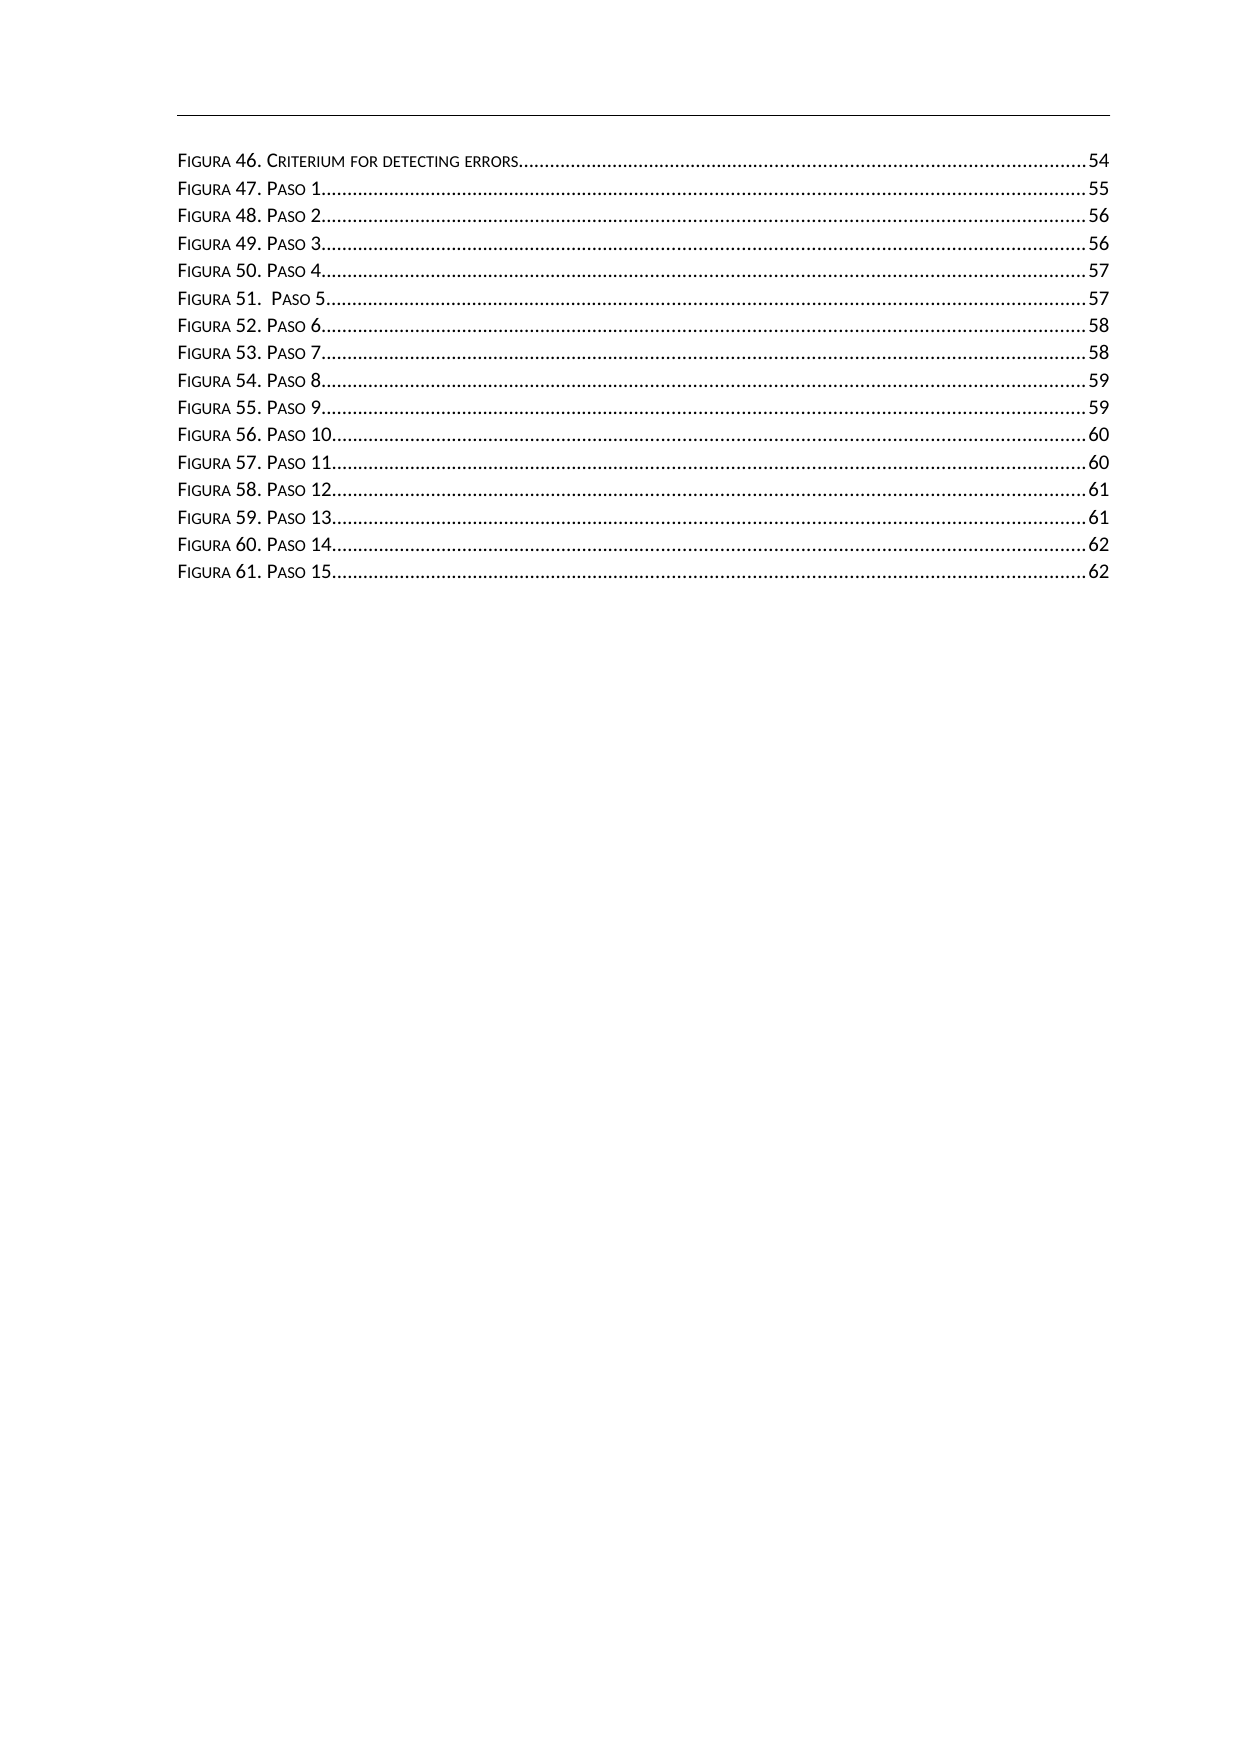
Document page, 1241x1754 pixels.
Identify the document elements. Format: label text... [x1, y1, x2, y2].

text Figura 60. Paso 14 62 [177, 531, 1110, 557]
text Figura 55. Paso 9 59 [177, 394, 1110, 420]
text Figura 53. Paso 7 58 [177, 339, 1110, 365]
text Figura 56. Paso 10 60 [177, 422, 1110, 447]
text Figura 49. Paso 3 56 [177, 230, 1110, 255]
text Figura 61. Paso 15 62 [177, 559, 1110, 584]
text Figura 48. Paso 2 56 [177, 202, 1110, 228]
text Figura 54. Paso 8 59 [177, 367, 1110, 392]
text Figura 58. Paso 12 61 [177, 476, 1110, 502]
text Figura 52. Paso 6 58 [177, 312, 1110, 337]
text Figura 57. Paso 11 60 [177, 449, 1110, 474]
text Figura 50. Paso 4 57 [177, 257, 1110, 283]
text Figura 59. Paso 13 61 [177, 504, 1110, 529]
text Figura 47. Paso 1 55 [177, 175, 1110, 201]
text Figura 46. Criterium for detecting errors 54 [177, 148, 1110, 173]
text Figura 51. Paso 5 57 [177, 285, 1110, 310]
